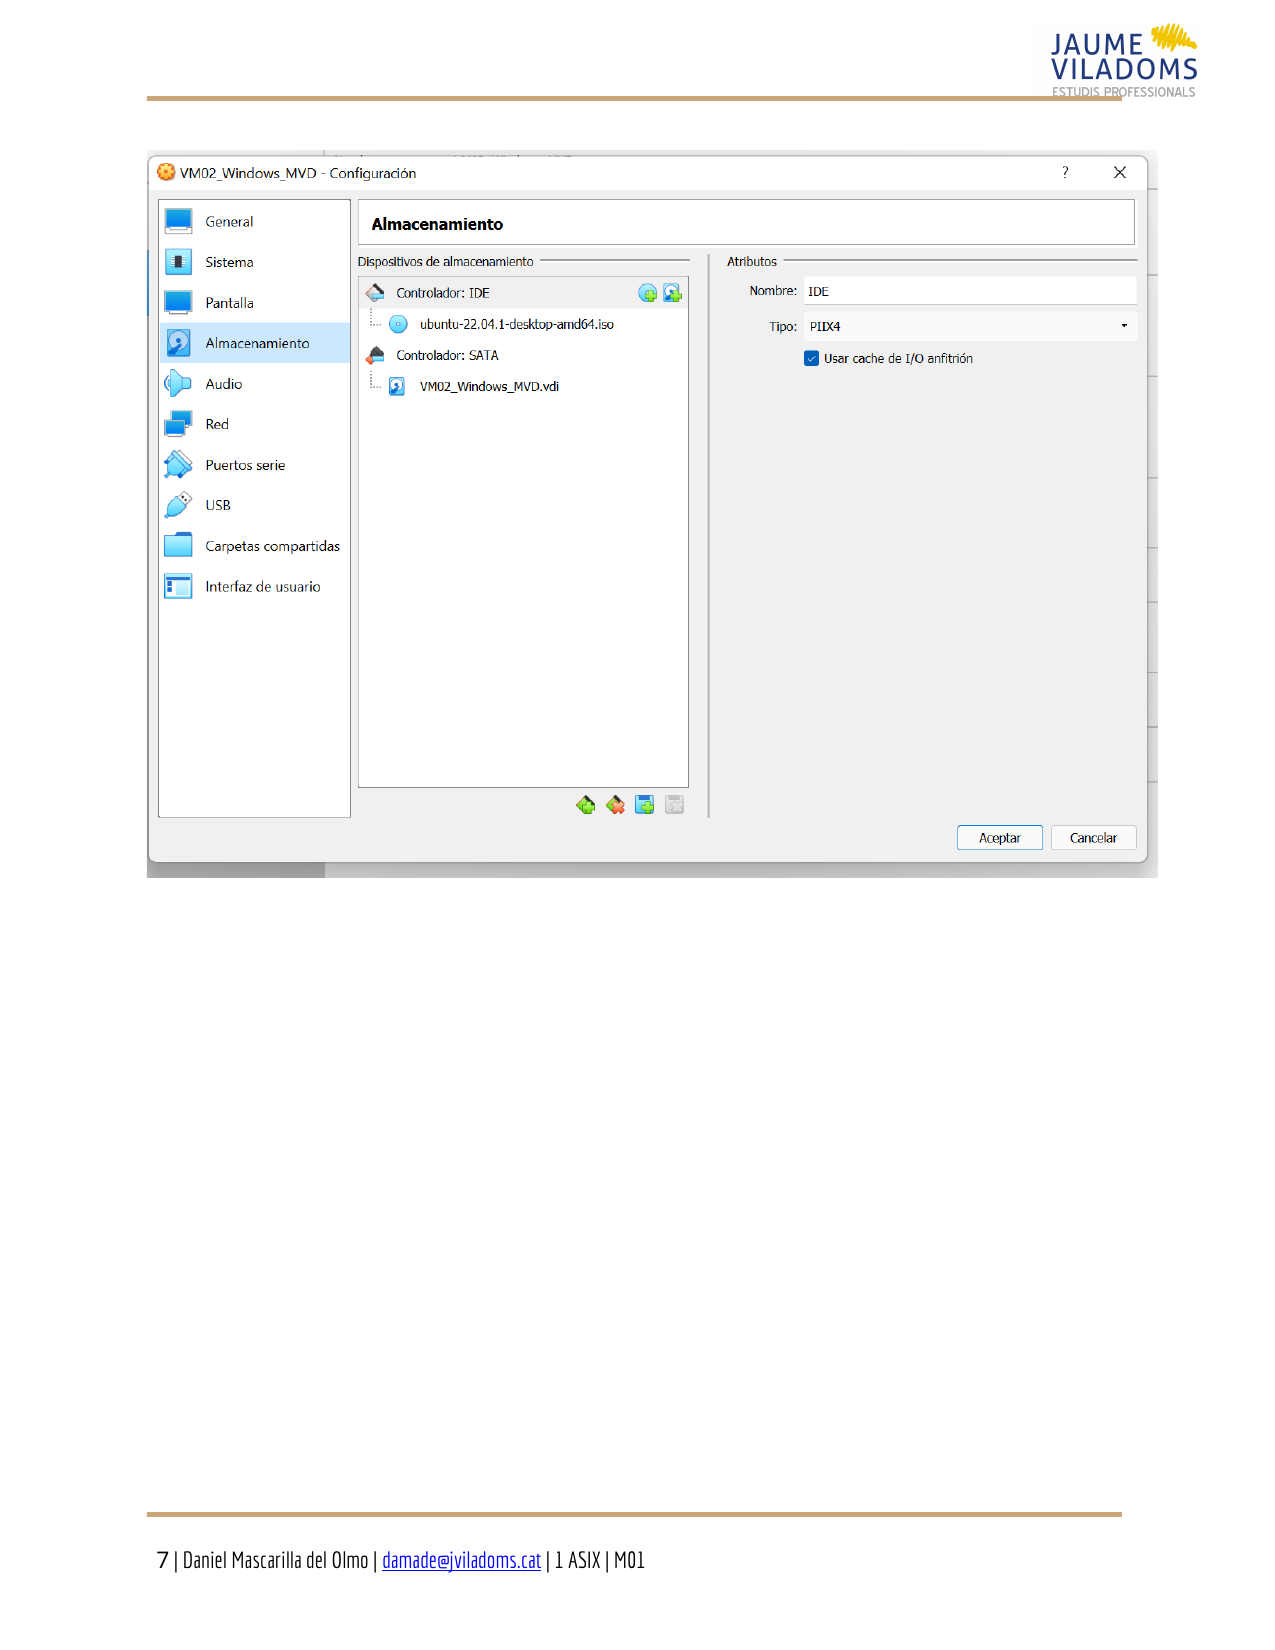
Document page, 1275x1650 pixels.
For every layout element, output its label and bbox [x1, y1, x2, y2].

picture [146, 1512, 1122, 1517]
picture [146, 150, 1158, 878]
picture [146, 23, 1205, 101]
